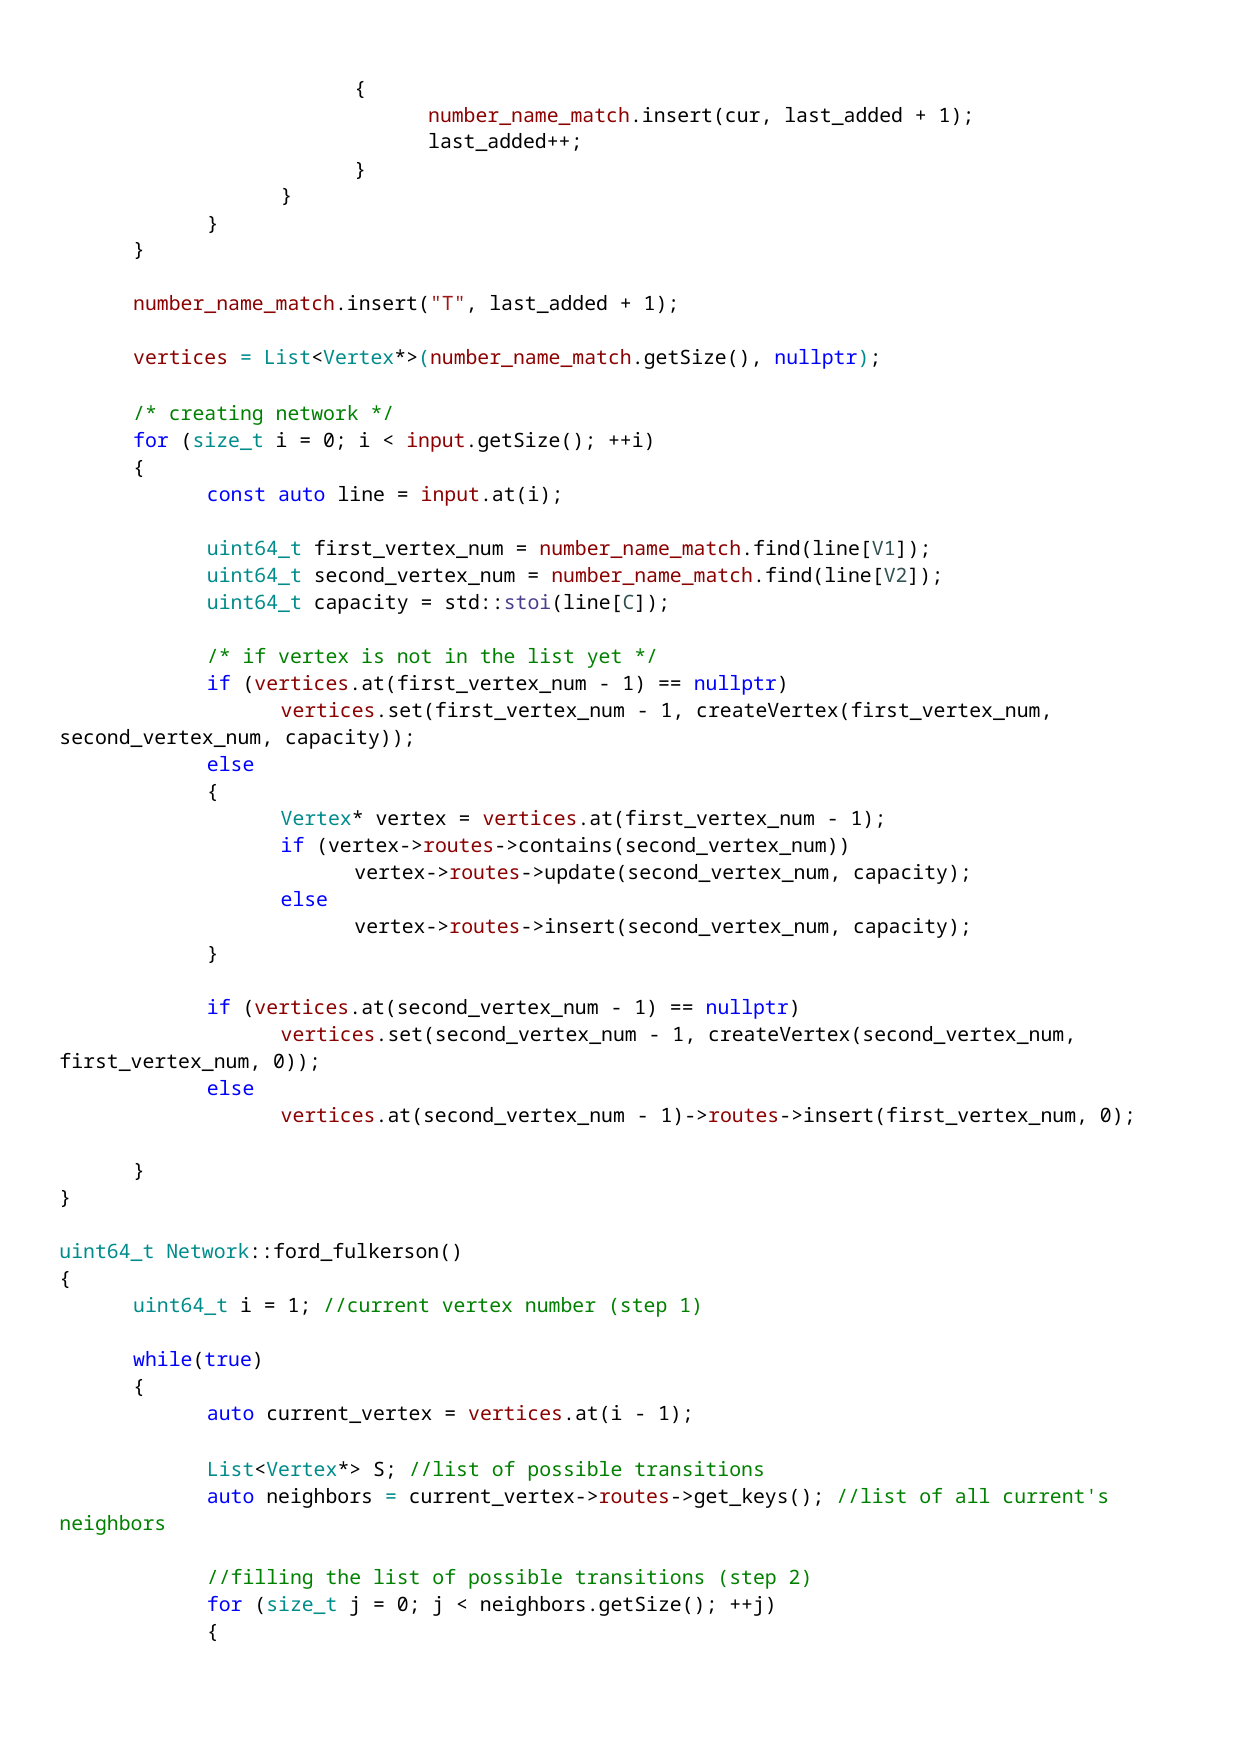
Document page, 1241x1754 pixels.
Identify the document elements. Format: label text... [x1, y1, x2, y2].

text } [59, 1157, 1196, 1183]
text uint64_t capacity = std::stoi(line[C]); [59, 588, 1196, 615]
text vertex->routes->insert(second_vertex_num, capacity); [59, 912, 1196, 939]
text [59, 426, 1196, 453]
text } [59, 155, 1196, 182]
text if (vertex->routes->contains(second_vertex_num)) [59, 831, 1196, 858]
text vertices.set(second_vertex_num - 1, createVertex(second_vertex_num, first_vertex_num, 0)); [59, 1020, 1196, 1074]
text { [59, 74, 1196, 101]
text auto current_vertex = vertices.at(i - 1); [59, 1399, 1196, 1426]
text for (size_t j = 0; j < neighbors.getSize(); ++j) [59, 1590, 1196, 1617]
text auto neighbors = current_vertex->routes->get_keys(); //list of all current's neighbors [59, 1482, 1196, 1536]
text last_added++; [59, 128, 1196, 155]
text else [59, 885, 1196, 912]
text /* if vertex is not in the list yet */ [59, 642, 1196, 669]
text { [59, 777, 1196, 804]
text if (vertices.at(second_vertex_num - 1) == nullptr) [59, 993, 1196, 1020]
text number_name_match.insert(cur, last_added + 1); [59, 101, 1196, 128]
text } [59, 236, 1196, 263]
text if (vertices.at(first_vertex_num - 1) == nullptr) [59, 669, 1196, 696]
text vertices.set(first_vertex_num - 1, createVertex(first_vertex_num, second_vertex_num, capacity)); [59, 696, 1196, 750]
text uint64_t second_vertex_num = number_name_match.find(line[V2]); [59, 561, 1196, 588]
text const auto line = input.at(i); [59, 480, 1196, 507]
text } [59, 939, 1196, 966]
text uint64_t first_vertex_num = number_name_match.find(line[V1]); [59, 534, 1196, 561]
text { [59, 453, 1196, 480]
text number_name_match.insert("T", last_added + 1); [59, 290, 1196, 317]
text { [59, 1372, 1196, 1399]
text } [59, 209, 1196, 236]
text { [59, 1617, 1196, 1644]
text List<Vertex*> S; //list of possible transitions [59, 1455, 1196, 1482]
text } [59, 1183, 1196, 1211]
text vertices.at(second_vertex_num - 1)->routes->insert(first_vertex_num, 0); [59, 1101, 1196, 1128]
text uint64_t Network::ford_fulkerson() [59, 1237, 1196, 1264]
text else [59, 1074, 1196, 1101]
text } [59, 182, 1196, 209]
text //filling the list of possible transitions (step 2) [59, 1563, 1196, 1590]
text uint64_t i = 1; //current vertex number (step 1) [59, 1291, 1196, 1318]
text Vertex* vertex = vertices.at(first_vertex_num - 1); [59, 804, 1196, 831]
text { [59, 1264, 1196, 1291]
text vertex->routes->update(second_vertex_num, capacity); [59, 858, 1196, 885]
text /* creating network */ [59, 399, 1196, 426]
text while(true) [59, 1345, 1196, 1372]
text vertices = List<Vertex*>(number_name_match.getSize(), nullptr); [59, 344, 1196, 371]
text else [59, 750, 1196, 777]
